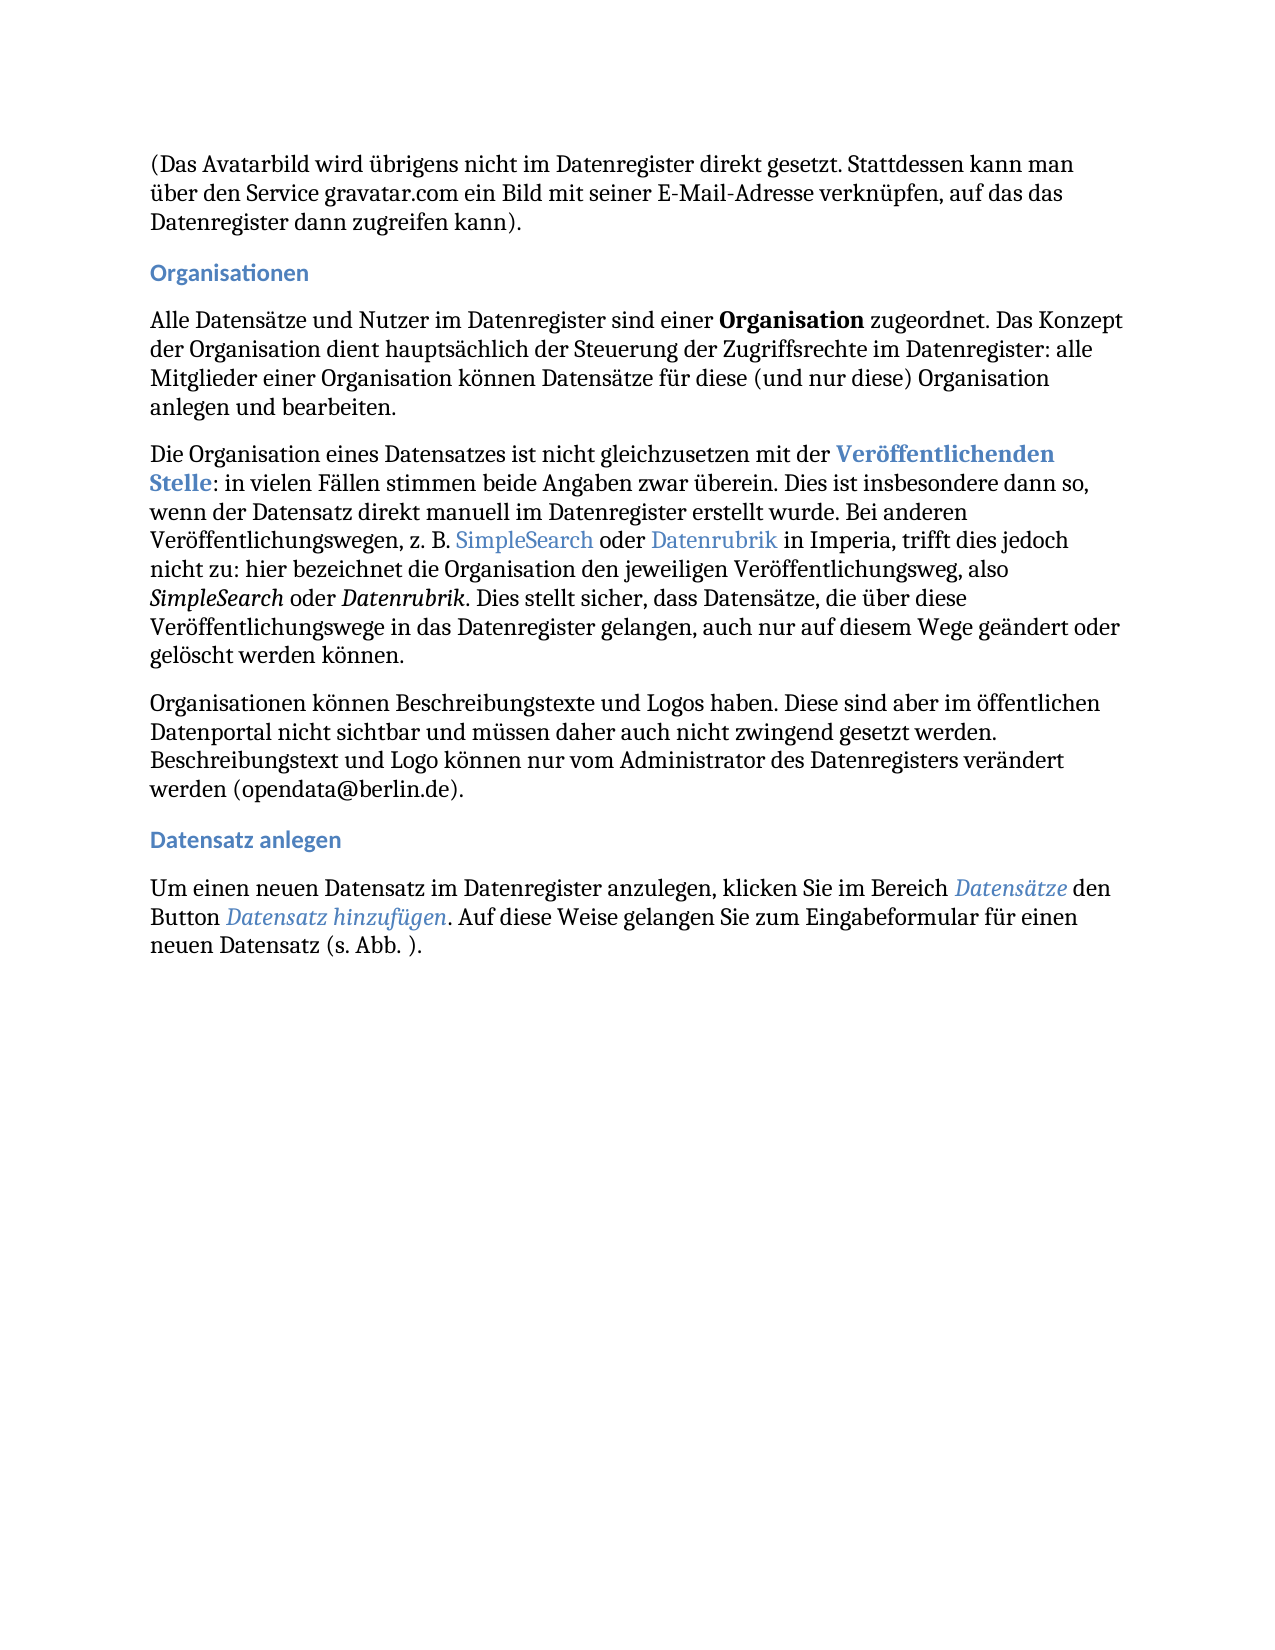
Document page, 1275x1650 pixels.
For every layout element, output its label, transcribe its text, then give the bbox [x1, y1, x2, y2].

text Um einen neuen Datensatz im Datenregister anzulegen, klicken Sie im Bereich Datensätze den Button Datensatz hinzufügen. Auf diese Weise gelangen Sie zum Eingabeformular für einen neuen Datensatz (s. Abb. ). [150, 874, 1125, 960]
subtitle Organisationen [150, 257, 1125, 288]
text Alle Datensätze und Nutzer im Datenregister sind einer Organisation zugeordnet. Das Konzept der Organisation dient hauptsächlich der Steuerung der Zugriffsrechte im Datenregister: alle Mitglieder einer Organisation können Datensätze für diese (und nur diese) Organisation anlegen und bearbeiten. [150, 306, 1125, 421]
subtitle Datensatz anlegen [150, 825, 1125, 855]
text (Das Avatarbild wird übrigens nicht im Datenregister direkt gesetzt. Stattdessen kann man über den Service gravatar.com ein Bild mit seiner E-Mail-Adresse verknüpfen, auf das das Datenregister dann zugreifen kann). [150, 150, 1125, 236]
text Organisationen können Beschreibungstexte und Logos haben. Diese sind aber im öffentlichen Datenportal nicht sichtbar und müssen daher auch nicht zwingend gesetzt werden. Beschreibungstext und Logo können nur vom Administrator des Datenregisters verändert werden (opendata@berlin.de). [150, 689, 1125, 804]
text Die Organisation eines Datensatzes ist nicht gleichzusetzen mit der Veröffentlichenden Stelle: in vielen Fällen stimmen beide Angaben zwar überein. Dies ist insbesondere dann so, wenn der Datensatz direkt manuell im Datenregister erstellt wurde. Bei anderen Veröffentlichungswegen, z. B. SimpleSearch oder Datenrubrik in Imperia, trifft dies jedoch nicht zu: hier bezeichnet die Organisation den jeweiligen Veröffentlichungsweg, also SimpleSearch oder Datenrubrik. Dies stellt sicher, dass Datensätze, die über diese Veröffentlichungswege in das Datenregister gelangen, auch nur auf diesem Wege geändert oder gelöscht werden können. [150, 440, 1125, 670]
